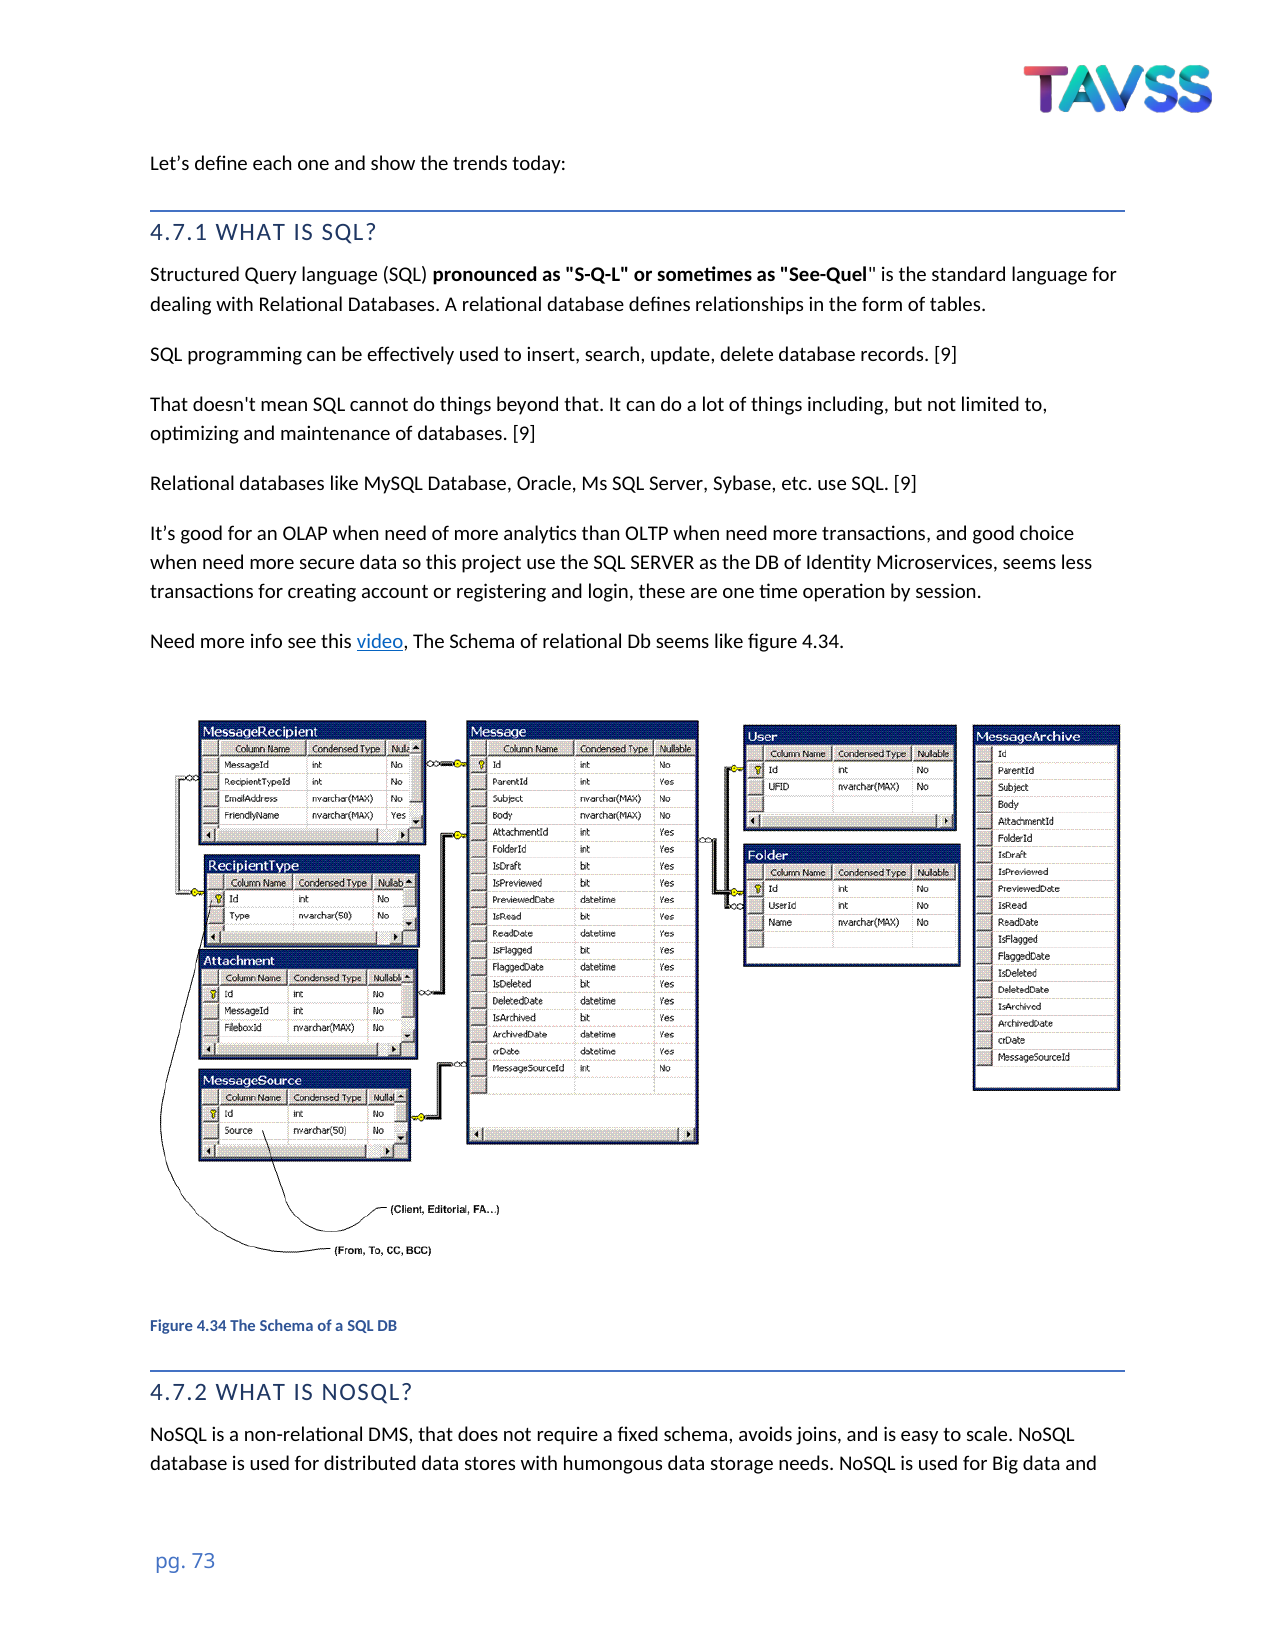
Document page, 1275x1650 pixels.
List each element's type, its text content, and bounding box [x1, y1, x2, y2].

text Structured Query language (SQL) pronounced as "S-Q-L" or sometimes as "See-Quel" is the standard language for dealing with Relational Databases. A relational database defines relationships in the form of tables. [150, 262, 1125, 316]
picture [1002, 41, 1236, 135]
text That doesn't mean SQL cannot do things beyond that. It can do a lot of things including, but not limited to, optimizing and maintenance of databases. [9] [150, 391, 1125, 445]
picture [150, 678, 1125, 1291]
text Relational databases like MySQL Database, Oracle, Ms SQL Server, Sybase, etc. use SQL. [9] [150, 470, 1125, 495]
subtitle 4.7.1 What is SQL? [150, 212, 1125, 247]
text Figure 4.34 The Schema of a SQL DB [150, 1316, 1125, 1336]
subtitle 4.7.2 What is NoSQL? [150, 1372, 1125, 1406]
text It’s good for an OLAP when need of more analytics than OLTP when need more transactions, and good choice when need more secure data so this project use the SQL SERVER as the DB of Identity Microservices, seems less transactions for creating account or registering and login, these are one time operation by session. [150, 520, 1125, 604]
text Let’s define each one and show the trends today: [150, 150, 1125, 175]
text Need more info see this video, The Schema of relational Db seems like figure 4.34. [150, 628, 1125, 654]
text SQL programming can be effectively used to insert, search, update, delete database records. [9] [150, 341, 1125, 366]
